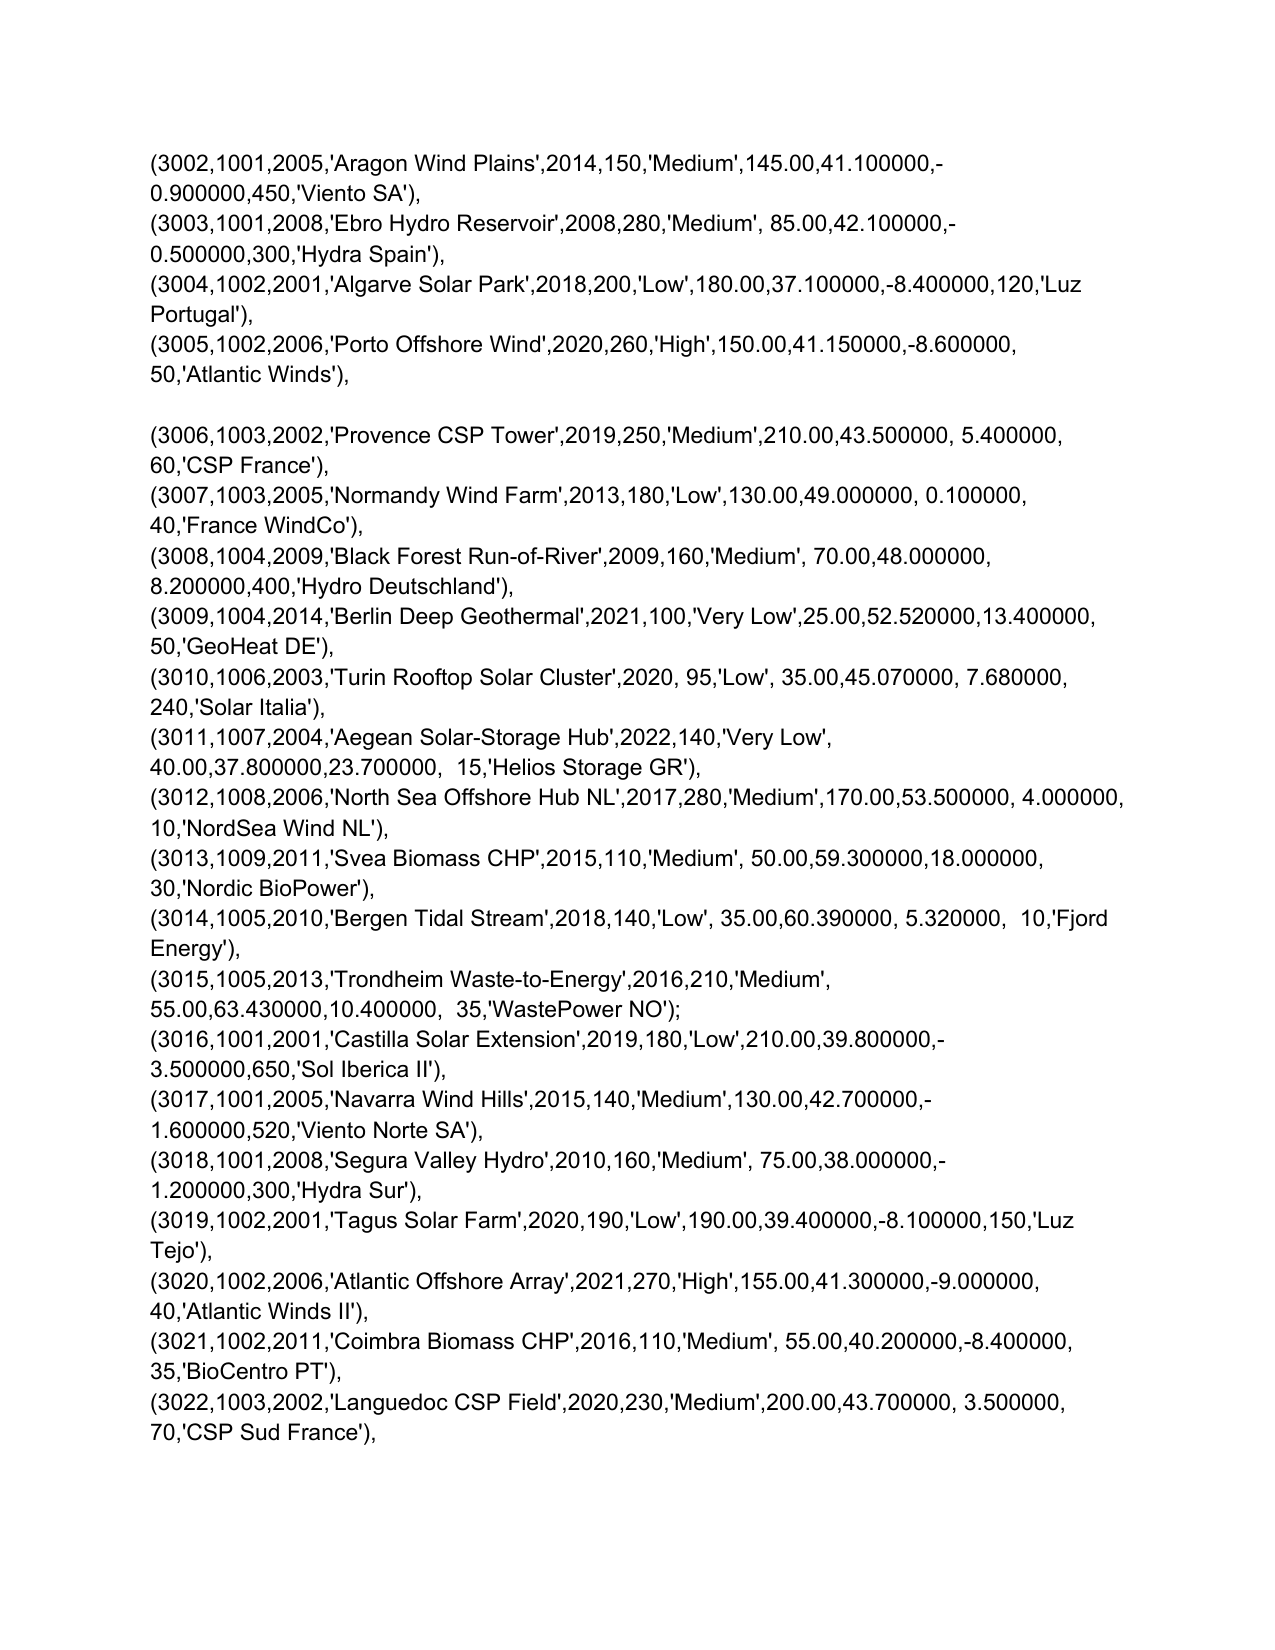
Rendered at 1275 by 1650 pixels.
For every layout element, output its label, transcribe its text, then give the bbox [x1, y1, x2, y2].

text (3022,1003,2002,'Languedoc CSP Field',2020,230,'Medium',200.00,43.700000, 3.500000, 70,'CSP Sud France'), [150, 1388, 1125, 1445]
text (3007,1003,2005,'Normandy Wind Farm',2013,180,'Low',130.00,49.000000, 0.100000, 40,'France WindCo'), [150, 482, 1125, 539]
text (3014,1005,2010,'Bergen Tidal Stream',2018,140,'Low', 35.00,60.390000, 5.320000, 10,'Fjord Energy'), [150, 905, 1125, 962]
text (3003,1001,2008,'Ebro Hydro Reservoir',2008,280,'Medium', 85.00,42.100000,-0.500000,300,'Hydra Spain'), [150, 210, 1125, 267]
text (3010,1006,2003,'Turin Rooftop Solar Cluster',2020, 95,'Low', 35.00,45.070000, 7.680000, 240,'Solar Italia'), [150, 663, 1125, 720]
text (3009,1004,2014,'Berlin Deep Geothermal',2021,100,'Very Low',25.00,52.520000,13.400000, 50,'GeoHeat DE'), [150, 603, 1125, 660]
text (3008,1004,2009,'Black Forest Run-of-River',2009,160,'Medium', 70.00,48.000000, 8.200000,400,'Hydro Deutschland'), [150, 543, 1125, 599]
text (3011,1007,2004,'Aegean Solar-Storage Hub',2022,140,'Very Low', 40.00,37.800000,23.700000, 15,'Helios Storage GR'), [150, 724, 1125, 781]
text (3017,1001,2005,'Navarra Wind Hills',2015,140,'Medium',130.00,42.700000,-1.600000,520,'Viento Norte SA'), [150, 1086, 1125, 1143]
text (3019,1002,2001,'Tagus Solar Farm',2020,190,'Low',190.00,39.400000,-8.100000,150,'Luz Tejo'), [150, 1207, 1125, 1264]
text (3012,1008,2006,'North Sea Offshore Hub NL',2017,280,'Medium',170.00,53.500000, 4.000000, 10,'NordSea Wind NL'), [150, 784, 1125, 841]
text (3020,1002,2006,'Atlantic Offshore Array',2021,270,'High',155.00,41.300000,-9.000000, 40,'Atlantic Winds II'), [150, 1268, 1125, 1324]
text (3018,1001,2008,'Segura Valley Hydro',2010,160,'Medium', 75.00,38.000000,-1.200000,300,'Hydra Sur'), [150, 1147, 1125, 1203]
text (3013,1009,2011,'Svea Biomass CHP',2015,110,'Medium', 50.00,59.300000,18.000000, 30,'Nordic BioPower'), [150, 845, 1125, 901]
text (3015,1005,2013,'Trondheim Waste-to-Energy',2016,210,'Medium', 55.00,63.430000,10.400000, 35,'WastePower NO'); [150, 966, 1125, 1022]
text (3006,1003,2002,'Provence CSP Tower',2019,250,'Medium',210.00,43.500000, 5.400000, 60,'CSP France'), [150, 422, 1125, 478]
text (3002,1001,2005,'Aragon Wind Plains',2014,150,'Medium',145.00,41.100000,-0.900000,450,'Viento SA'), [150, 150, 1125, 207]
text (3005,1002,2006,'Porto Offshore Wind',2020,260,'High',150.00,41.150000,-8.600000, 50,'Atlantic Winds'), [150, 331, 1125, 388]
text (3004,1002,2001,'Algarve Solar Park',2018,200,'Low',180.00,37.100000,-8.400000,120,'Luz Portugal'), [150, 271, 1125, 327]
text (3021,1002,2011,'Coimbra Biomass CHP',2016,110,'Medium', 55.00,40.200000,-8.400000, 35,'BioCentro PT'), [150, 1328, 1125, 1385]
text (3016,1001,2001,'Castilla Solar Extension',2019,180,'Low',210.00,39.800000,-3.500000,650,'Sol Iberica II'), [150, 1026, 1125, 1083]
